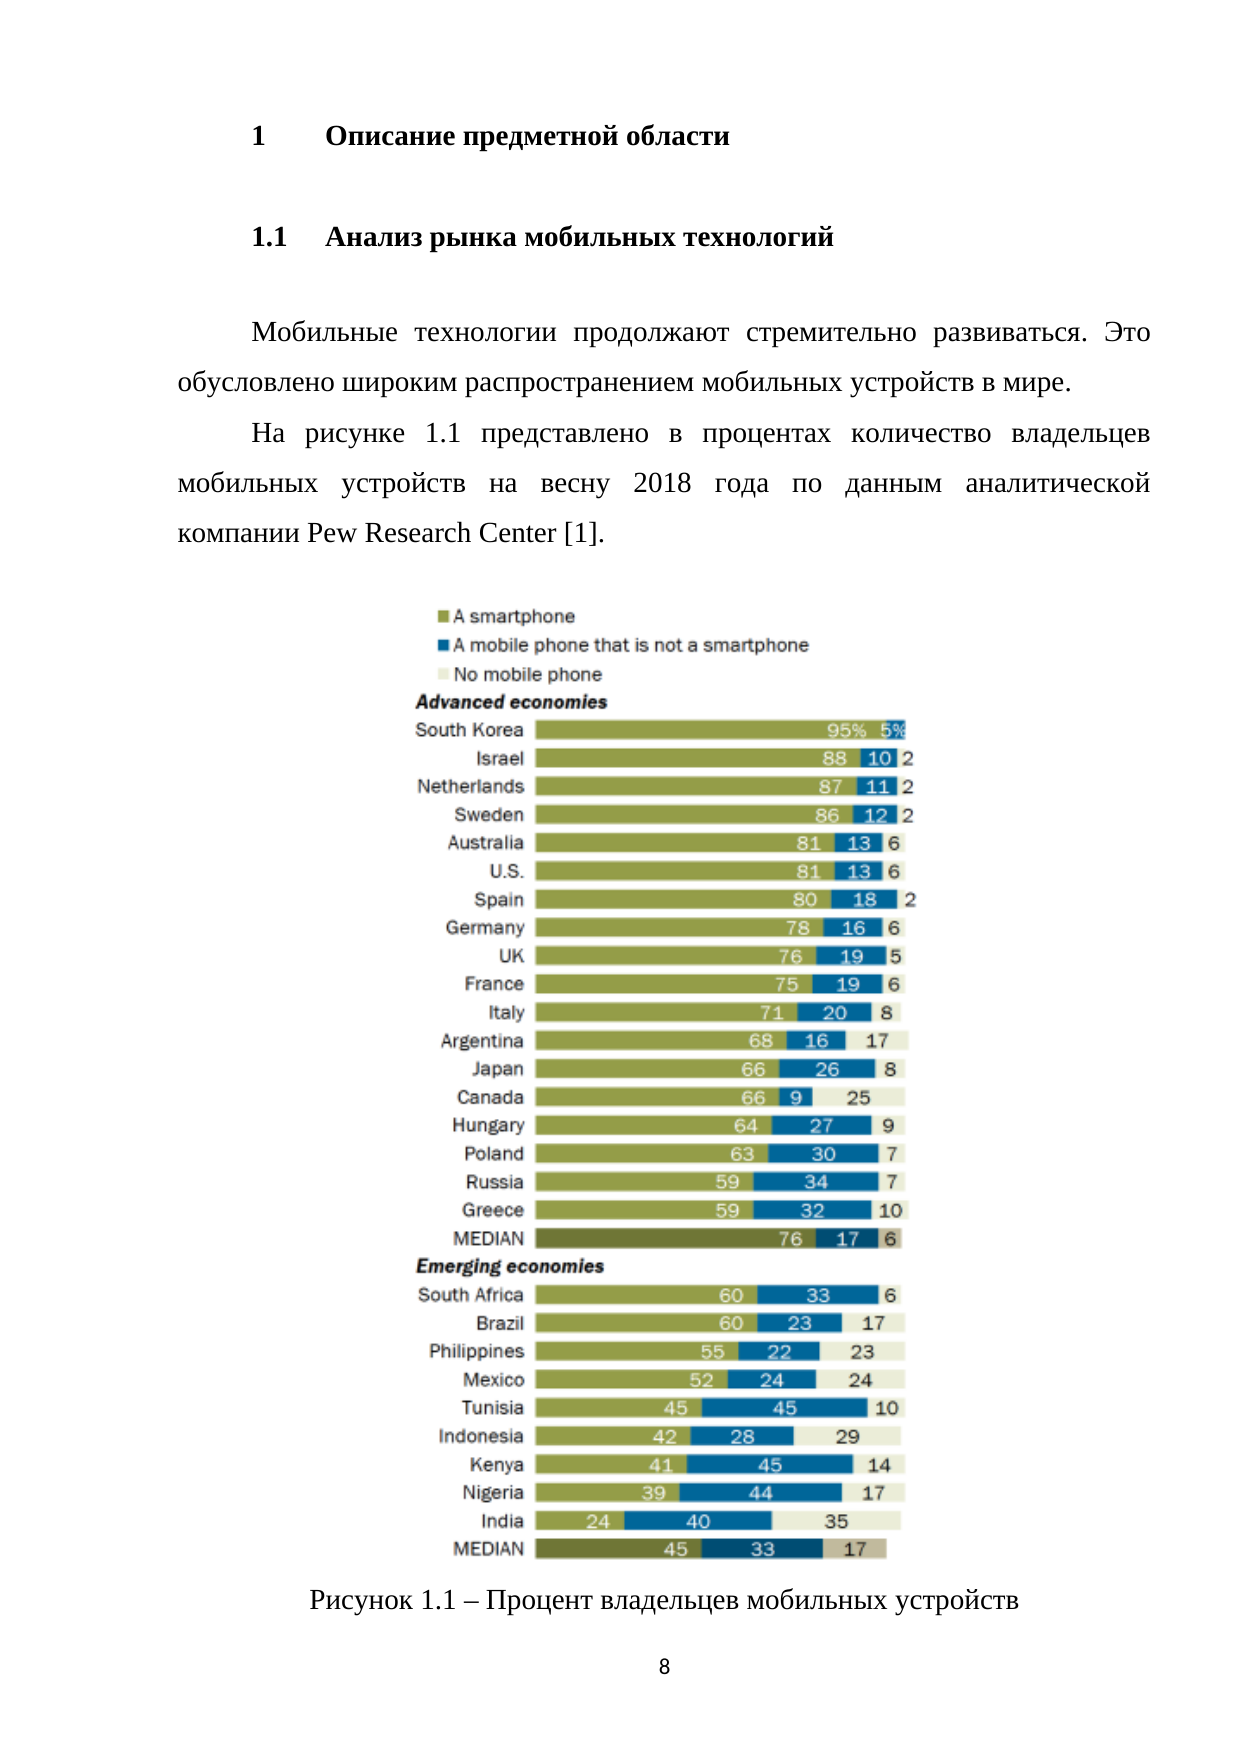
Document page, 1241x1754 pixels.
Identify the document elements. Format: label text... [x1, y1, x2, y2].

text Мобильные технологии продолжают стремительно развиваться. Это обусловлено широким распространением мобильных устройств в мире. [177, 314, 1152, 398]
picture [397, 599, 932, 1568]
list Описание предметной области [177, 118, 1152, 152]
subtitle Анализ рынка мобильных технологий [177, 219, 1152, 252]
text Рисунок 1.1 – Процент владельцев мобильных устройств [177, 1582, 1152, 1615]
text На рисунке 1.1 представлено в процентах количество владельцев мобильных устройств на весну 2018 года по данным аналитической компании Pew Research Center [1]. [177, 415, 1152, 549]
